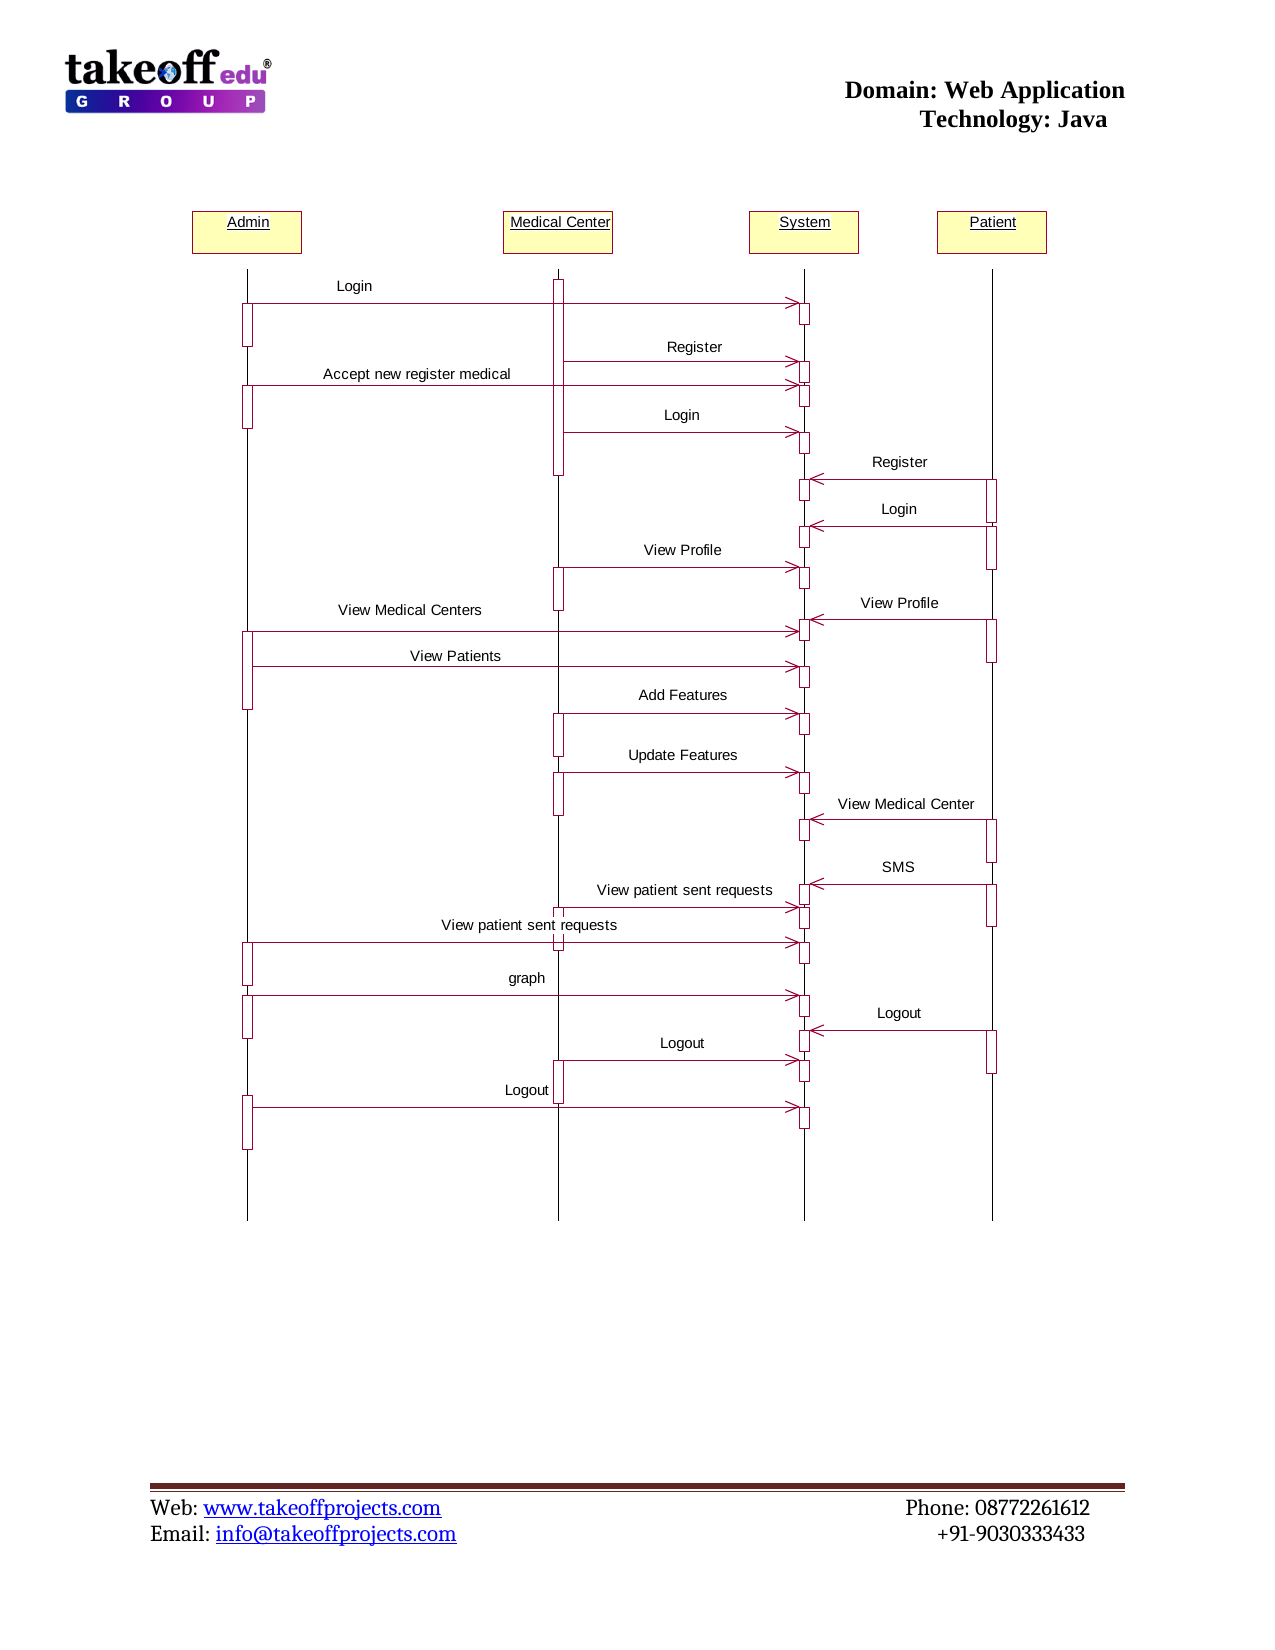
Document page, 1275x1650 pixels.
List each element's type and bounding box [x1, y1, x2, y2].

picture [62, 45, 274, 122]
